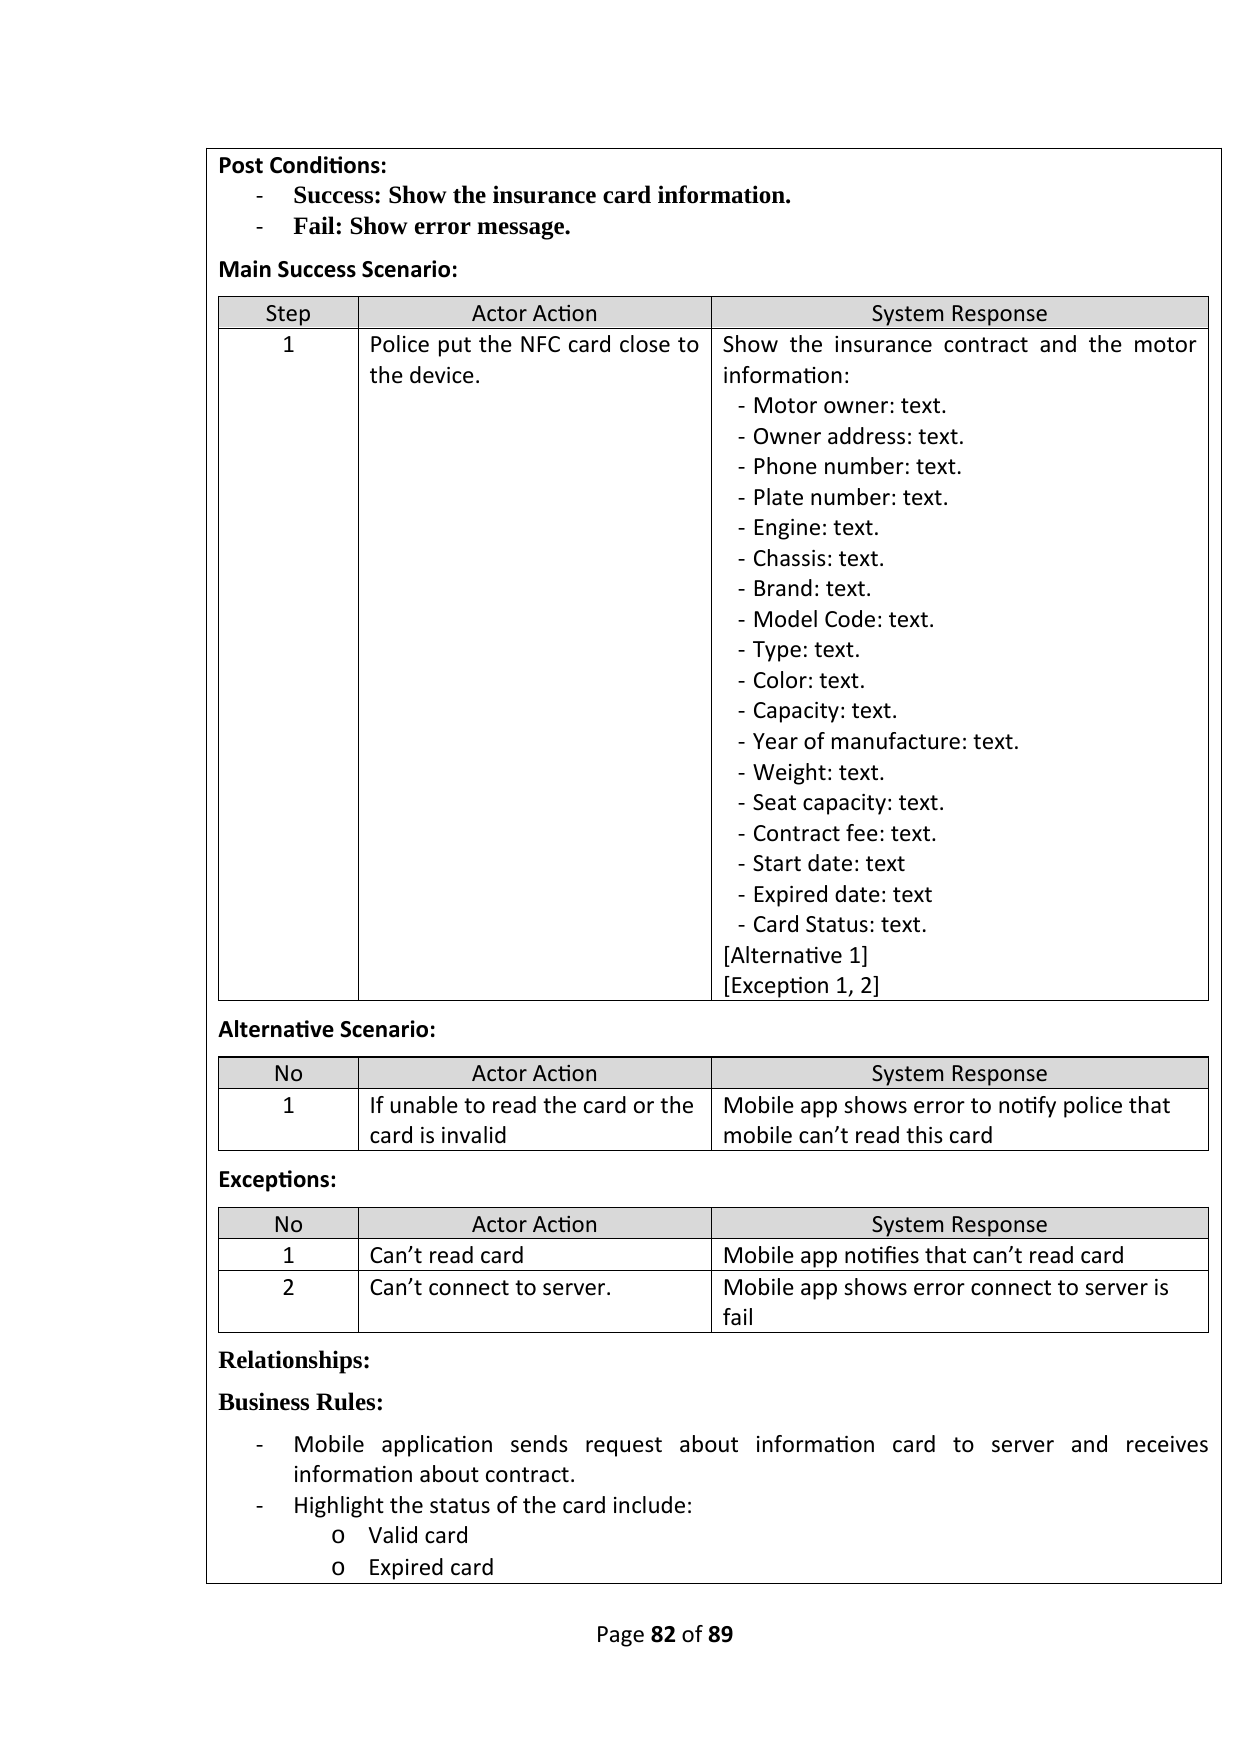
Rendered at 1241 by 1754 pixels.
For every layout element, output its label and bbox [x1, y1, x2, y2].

table_cell [207, 149, 1221, 1583]
